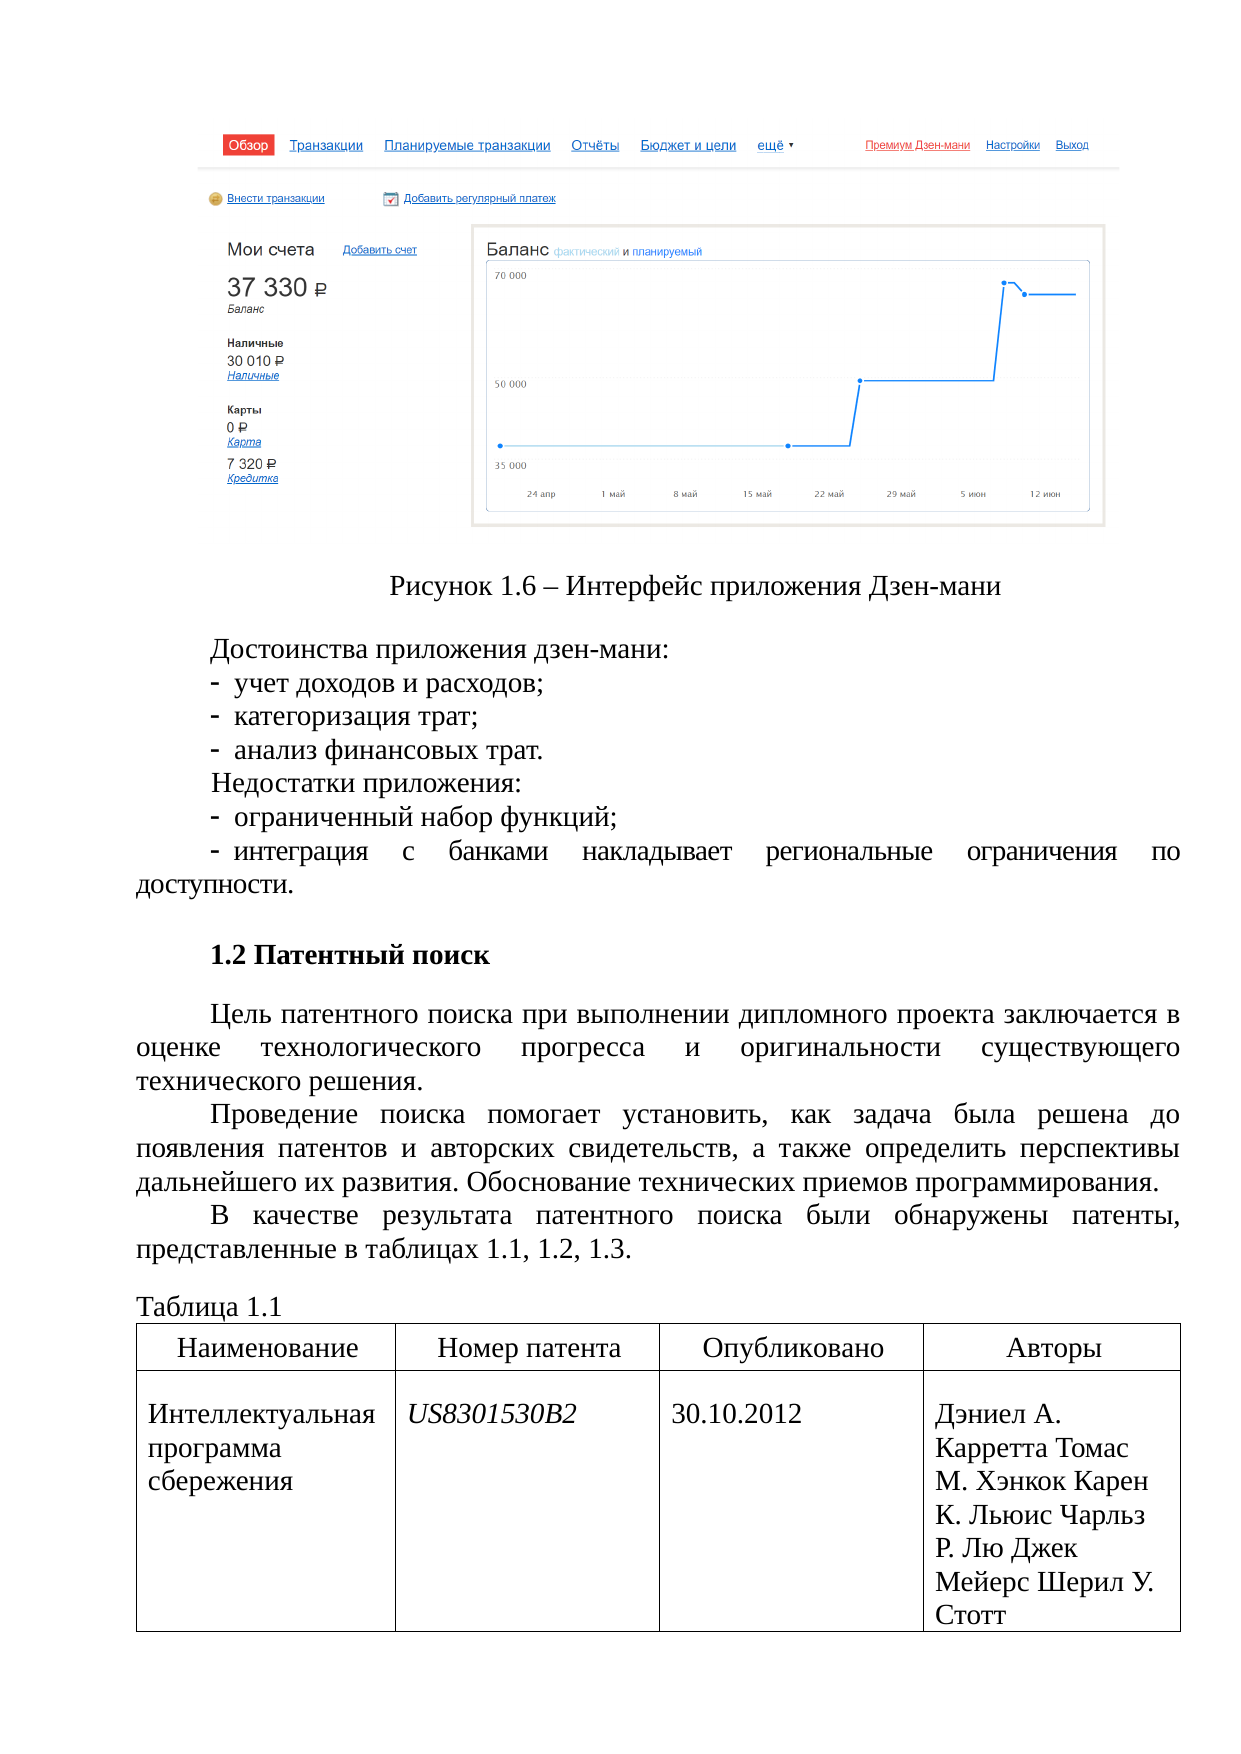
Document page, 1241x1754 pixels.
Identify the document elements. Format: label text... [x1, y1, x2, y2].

list интеграция с банками накладывает региональные ограничения по доступности. [136, 833, 1181, 900]
picture [197, 118, 1120, 544]
table_cell Дэниел А. Карретта Томас М. Хэнкок Карен К. Льюис Чарльз Р. Лю Джек Мейерс Шерил У. Стотт [924, 1371, 1180, 1631]
text Достоинства приложения дзен-мани: [136, 631, 1181, 665]
table_header Наименование [137, 1324, 395, 1370]
text Проведение поиска помогает установить, как задача была решена до появления патентов и авторских свидетельств, а также определить перспективы дальнейшего их развития. Обоснование технических приемов программирования. [136, 1097, 1181, 1197]
list учет доходов и расходов; [136, 665, 1181, 698]
table_header Опубликовано [660, 1324, 923, 1370]
table_header Авторы [924, 1324, 1180, 1370]
text Недостатки приложения: [211, 766, 1181, 799]
table_cell US8301530B2 [396, 1371, 659, 1631]
list анализ финансовых трат. [136, 732, 1181, 766]
text Таблица 1.1 [136, 1289, 1181, 1323]
table_cell Интеллектуальная программа сбережения [137, 1371, 395, 1631]
table_header Номер патента [396, 1324, 659, 1370]
table_cell 30.10.2012 [660, 1371, 923, 1631]
list категоризация трат; [136, 698, 1181, 732]
text Рисунок 1.6 – Интерфейс приложения Дзен-мани [136, 568, 1181, 602]
list ограниченный набор функций; [136, 799, 1181, 833]
text Патентный поиск [136, 937, 1181, 971]
text В качестве результата патентного поиска были обнаружены патенты, представленные в таблицах 1.1, 1.2, 1.3. [136, 1197, 1181, 1264]
text Цель патентного поиска при выполнении дипломного проекта заключается в оценке технологического прогресса и оригинальности существующего технического решения. [136, 996, 1181, 1097]
